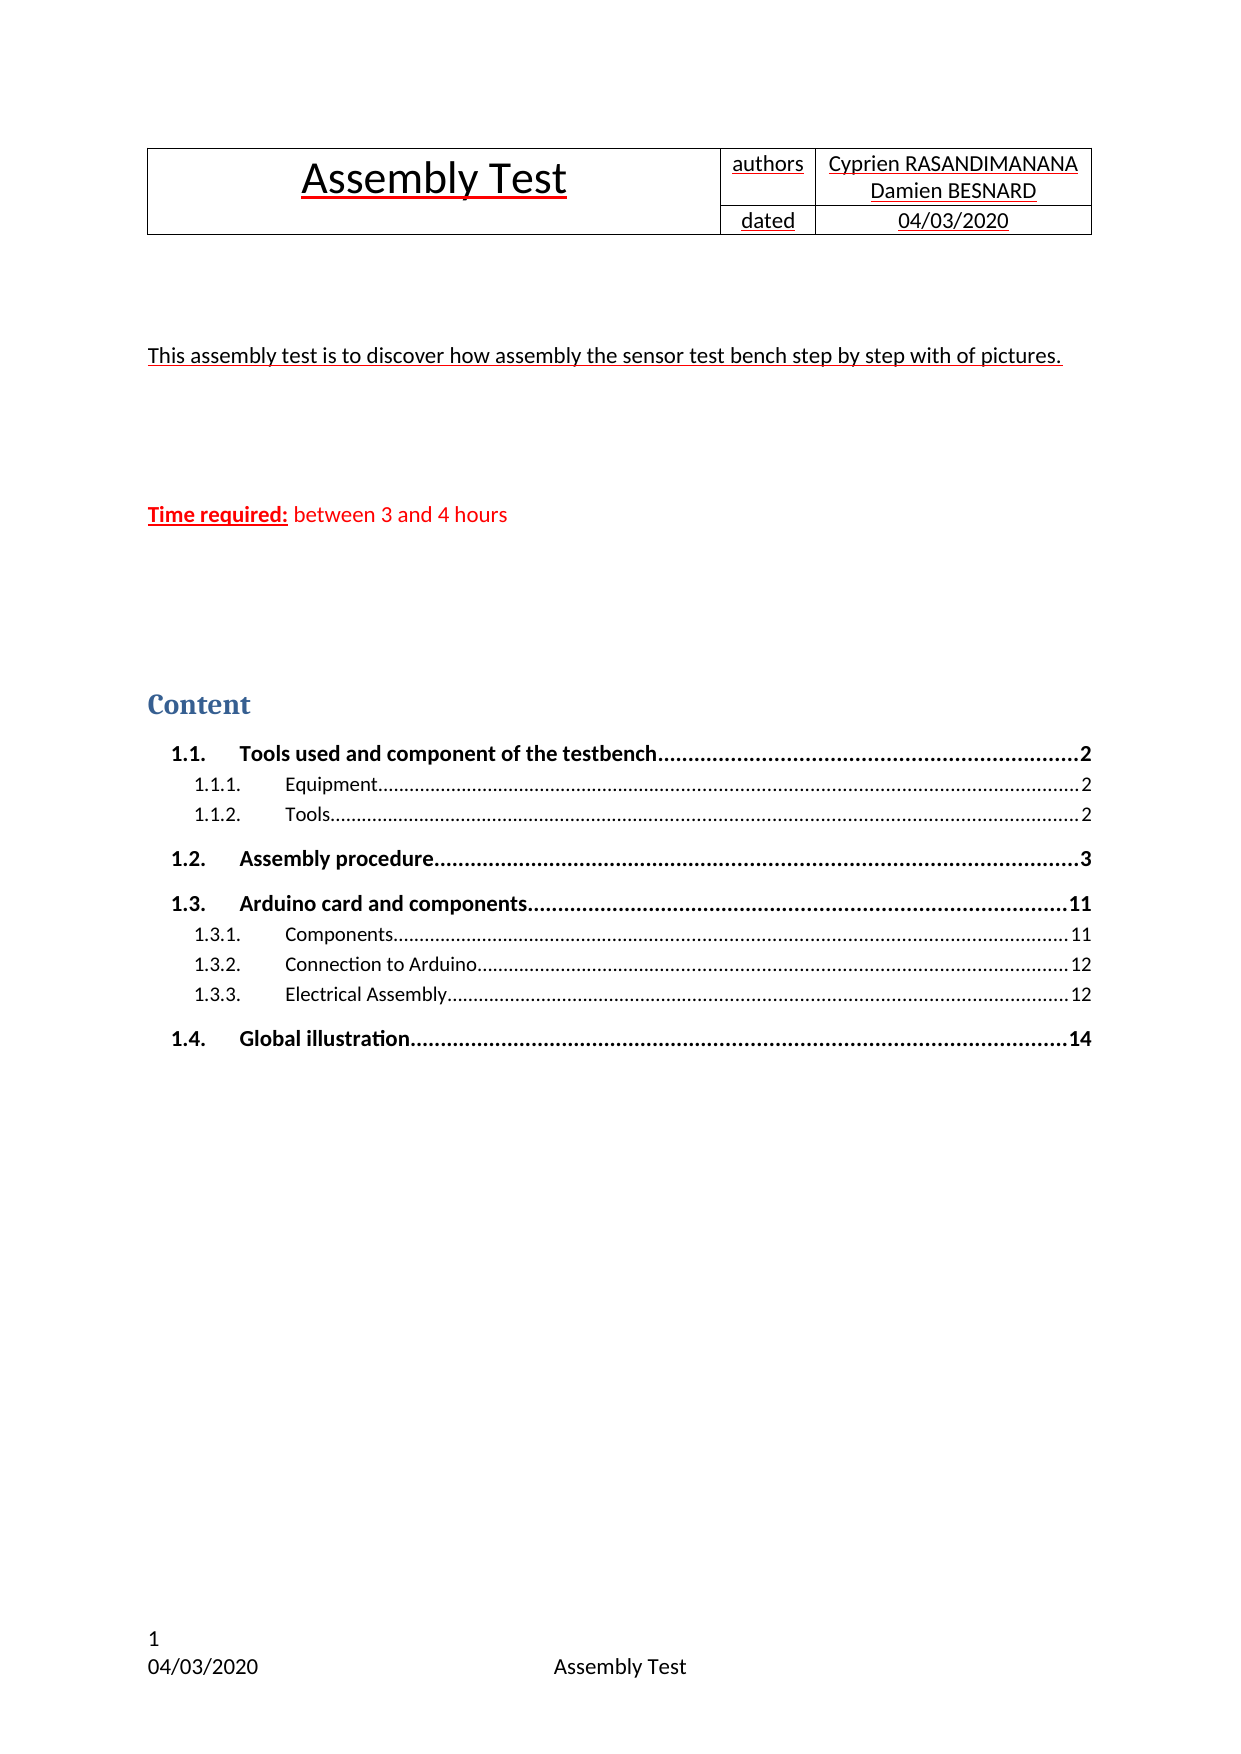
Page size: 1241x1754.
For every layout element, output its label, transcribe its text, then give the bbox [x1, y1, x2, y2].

table_header Assembly Test [148, 149, 720, 234]
table_header Cyprien RASANDIMANANA Damien BESNARD [816, 149, 1091, 205]
text This assembly test is to discover how assembly the sensor test bench step by step with of pictures. [148, 341, 1093, 369]
table_header authors [721, 149, 815, 205]
table_cell 04/03/2020 [816, 206, 1091, 234]
table_cell dated [721, 206, 815, 234]
text Time required: between 3 and 4 hours [148, 500, 1093, 528]
